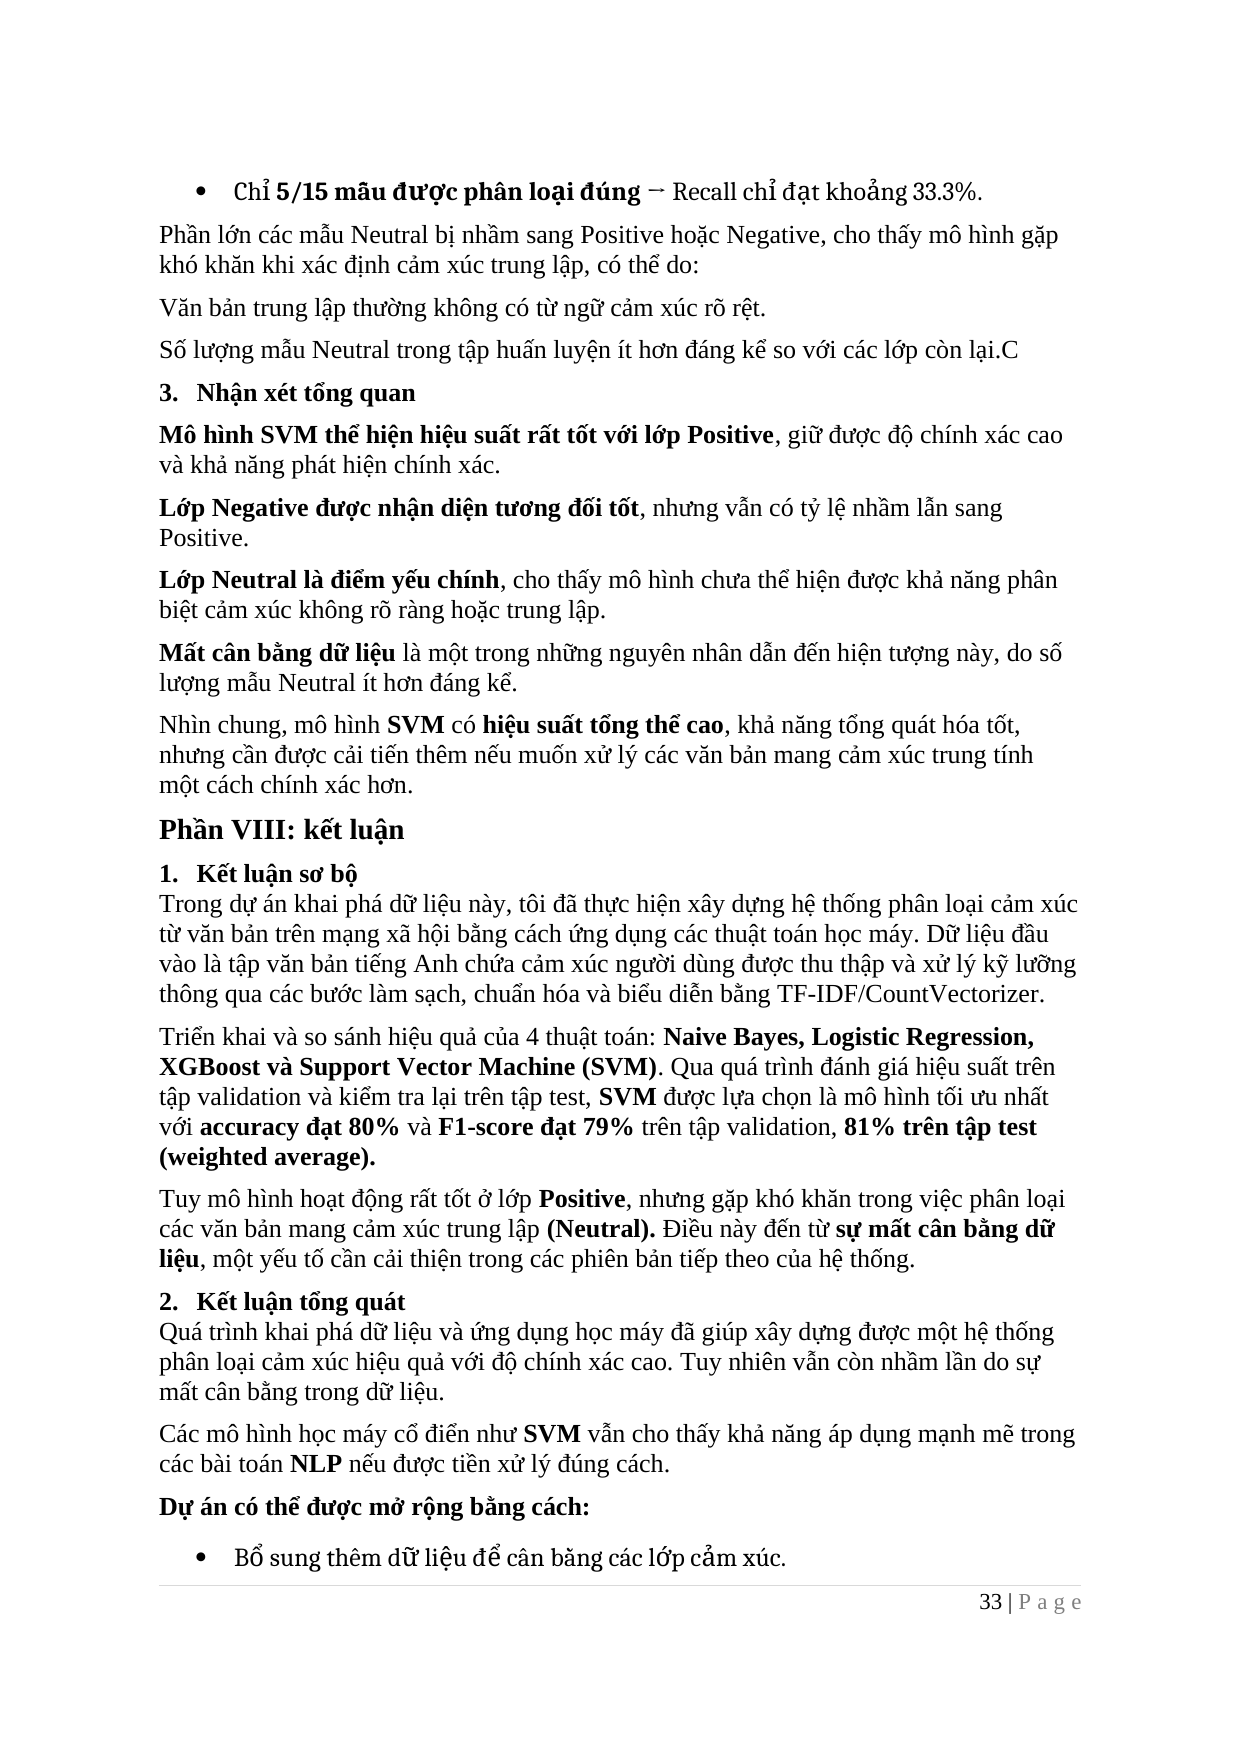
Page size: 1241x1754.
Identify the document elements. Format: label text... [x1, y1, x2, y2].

subtitle Kết luận sơ bộ [159, 858, 1081, 888]
text Mô hình SVM thể hiện hiệu suất rất tốt với lớp Positive, giữ được độ chính xác cao và khả năng phát hiện chính xác. [159, 419, 1081, 479]
text Mất cân bằng dữ liệu là một trong những nguyên nhân dẫn đến hiện tượng này, do số lượng mẫu Neutral ít hơn đáng kể. [159, 637, 1081, 697]
text Số lượng mẫu Neutral trong tập huấn luyện ít hơn đáng kể so với các lớp còn lại.C [159, 334, 1081, 364]
subtitle Nhận xét tổng quan [159, 377, 1081, 407]
text Văn bản trung lập thường không có từ ngữ cảm xúc rõ rệt. [159, 292, 1081, 322]
text Lớp Negative được nhận diện tương đối tốt, nhưng vẫn có tỷ lệ nhầm lẫn sang Positive. [159, 492, 1081, 552]
text Dự án có thể được mở rộng bằng cách: [159, 1491, 1081, 1521]
subtitle Phần VIII: kết luận [159, 812, 1081, 846]
text Tuy mô hình hoạt động rất tốt ở lớp Positive, nhưng gặp khó khăn trong việc phân loại các văn bản mang cảm xúc trung lập (Neutral). Điều này đến từ sự mất cân bằng dữ liệu, một yếu tố cần cải thiện trong các phiên bản tiếp theo của hệ thống. [159, 1183, 1081, 1273]
text Quá trình khai phá dữ liệu và ứng dụng học máy đã giúp xây dựng được một hệ thống phân loại cảm xúc hiệu quả với độ chính xác cao. Tuy nhiên vẫn còn nhầm lần do sự mất cân bằng trong dữ liệu. [159, 1316, 1081, 1406]
list Bổ sung thêm dữ liệu để cân bằng các lớp cảm xúc. [196, 1543, 1081, 1573]
text Triển khai và so sánh hiệu quả của 4 thuật toán: Naive Bayes, Logistic Regression, XGBoost và Support Vector Machine (SVM). Qua quá trình đánh giá hiệu suất trên tập validation và kiểm tra lại trên tập test, SVM được lựa chọn là mô hình tối ưu nhất với accuracy đạt 80% và F1-score đạt 79% trên tập validation, 81% trên tập test (weighted average). [159, 1021, 1081, 1171]
text Các mô hình học máy cổ điển như SVM vẫn cho thấy khả năng áp dụng mạnh mẽ trong các bài toán NLP nếu được tiền xử lý đúng cách. [159, 1418, 1081, 1478]
text Phần lớn các mẫu Neutral bị nhầm sang Positive hoặc Negative, cho thấy mô hình gặp khó khăn khi xác định cảm xúc trung lập, có thể do: [159, 219, 1081, 279]
list Chỉ 5/15 mẫu được phân loại đúng → Recall chỉ đạt khoảng 33.3%. [196, 177, 1081, 207]
text Nhìn chung, mô hình SVM có hiệu suất tổng thể cao, khả năng tổng quát hóa tốt, nhưng cần được cải tiến thêm nếu muốn xử lý các văn bản mang cảm xúc trung tính một cách chính xác hơn. [159, 709, 1081, 799]
subtitle Kết luận tổng quát [159, 1286, 1081, 1316]
text Lớp Neutral là điểm yếu chính, cho thấy mô hình chưa thể hiện được khả năng phân biệt cảm xúc không rõ ràng hoặc trung lập. [159, 564, 1081, 624]
text Trong dự án khai phá dữ liệu này, tôi đã thực hiện xây dựng hệ thống phân loại cảm xúc từ văn bản trên mạng xã hội bằng cách ứng dụng các thuật toán học máy. Dữ liệu đầu vào là tập văn bản tiếng Anh chứa cảm xúc người dùng được thu thập và xử lý kỹ lưỡng thông qua các bước làm sạch, chuẩn hóa và biểu diễn bằng TF-IDF/CountVectorizer. [159, 888, 1081, 1008]
